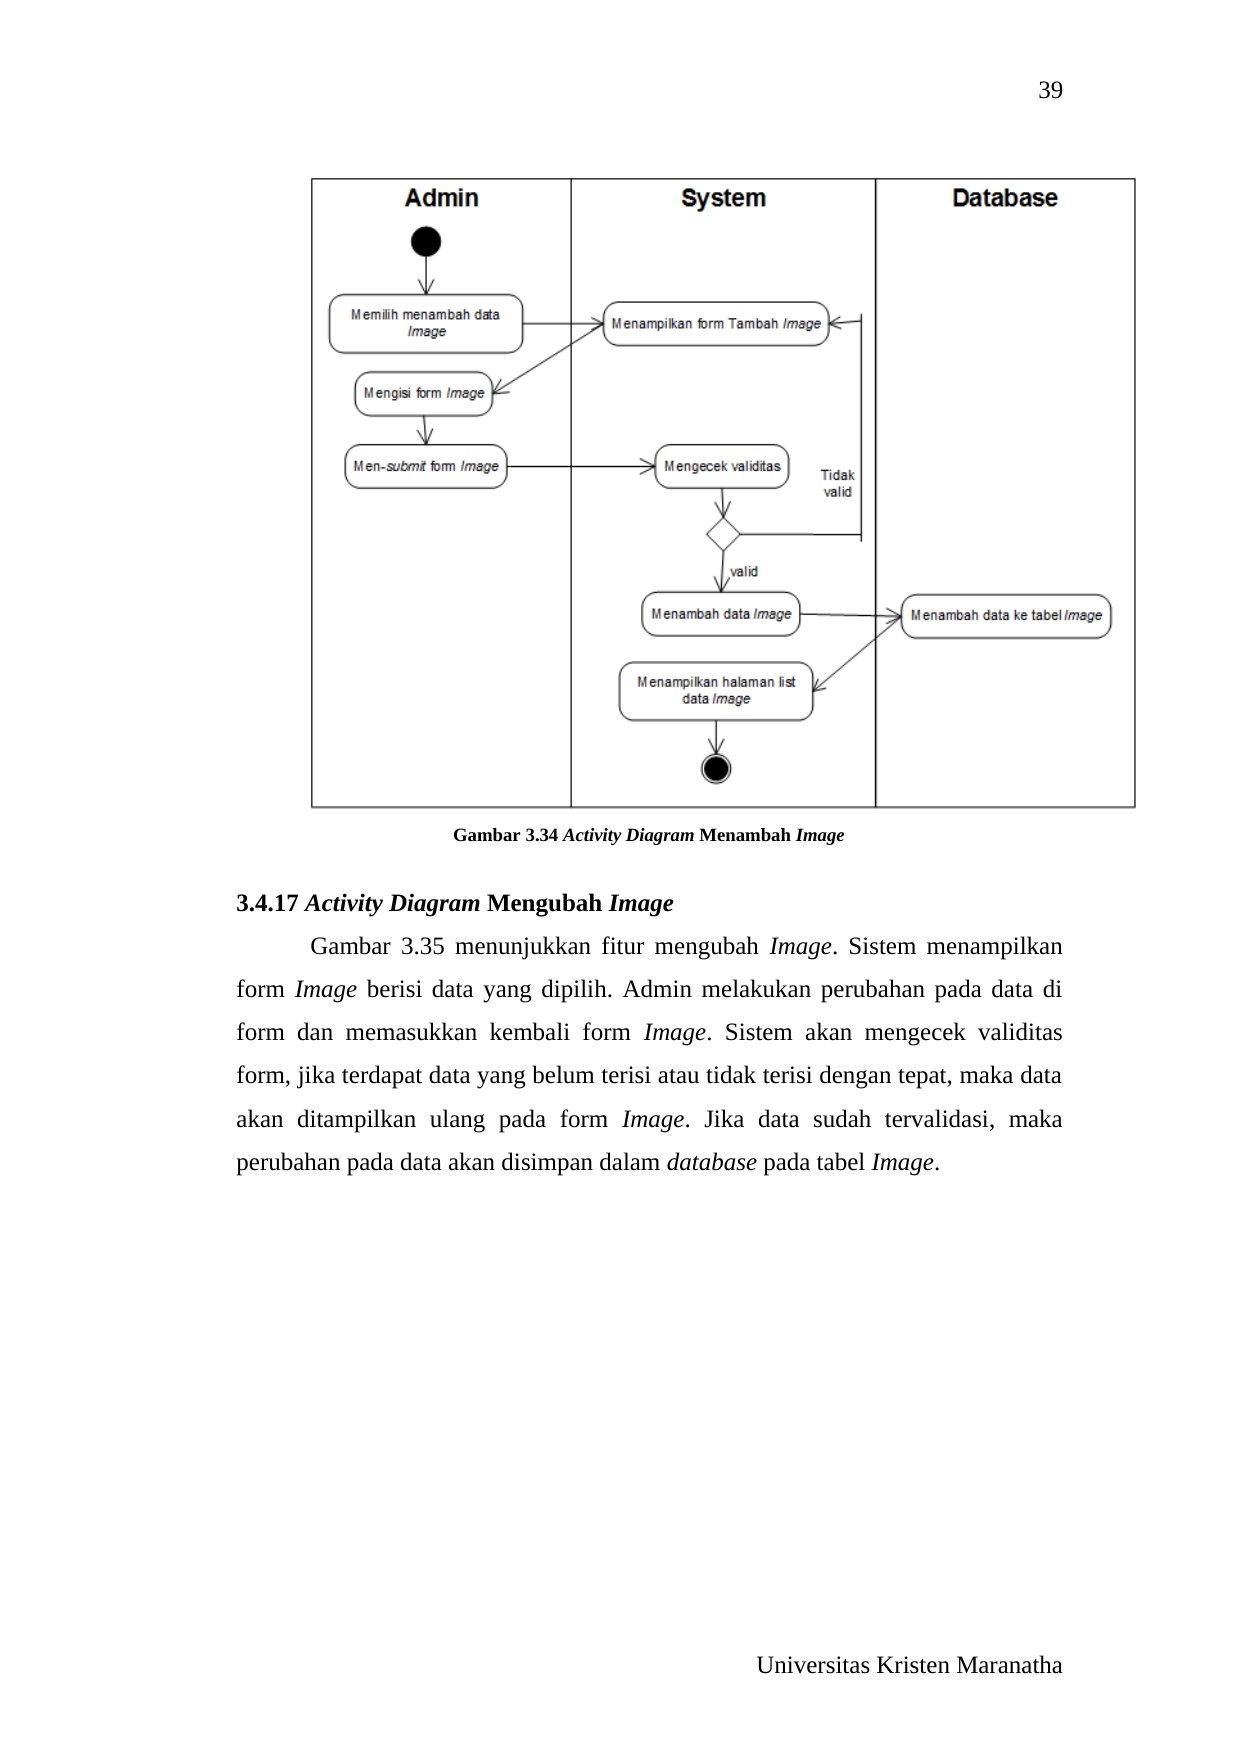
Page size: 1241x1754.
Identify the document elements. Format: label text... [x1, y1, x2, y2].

subtitle Activity Diagram Mengubah Image [236, 888, 1063, 917]
text Gambar 3.35 menunjukkan fitur mengubah Image. Sistem menampilkan form Image berisi data yang dipilih. Admin melakukan perubahan pada data di form dan memasukkan kembali form Image. Sistem akan mengecek validitas form, jika terdapat data yang belum terisi atau tidak terisi dengan tepat, maka data akan ditampilkan ulang pada form Image. Jika data sudah tervalidasi, maka perubahan pada data akan disimpan dalam database pada tabel Image. [236, 931, 1063, 1176]
picture [310, 177, 1137, 809]
